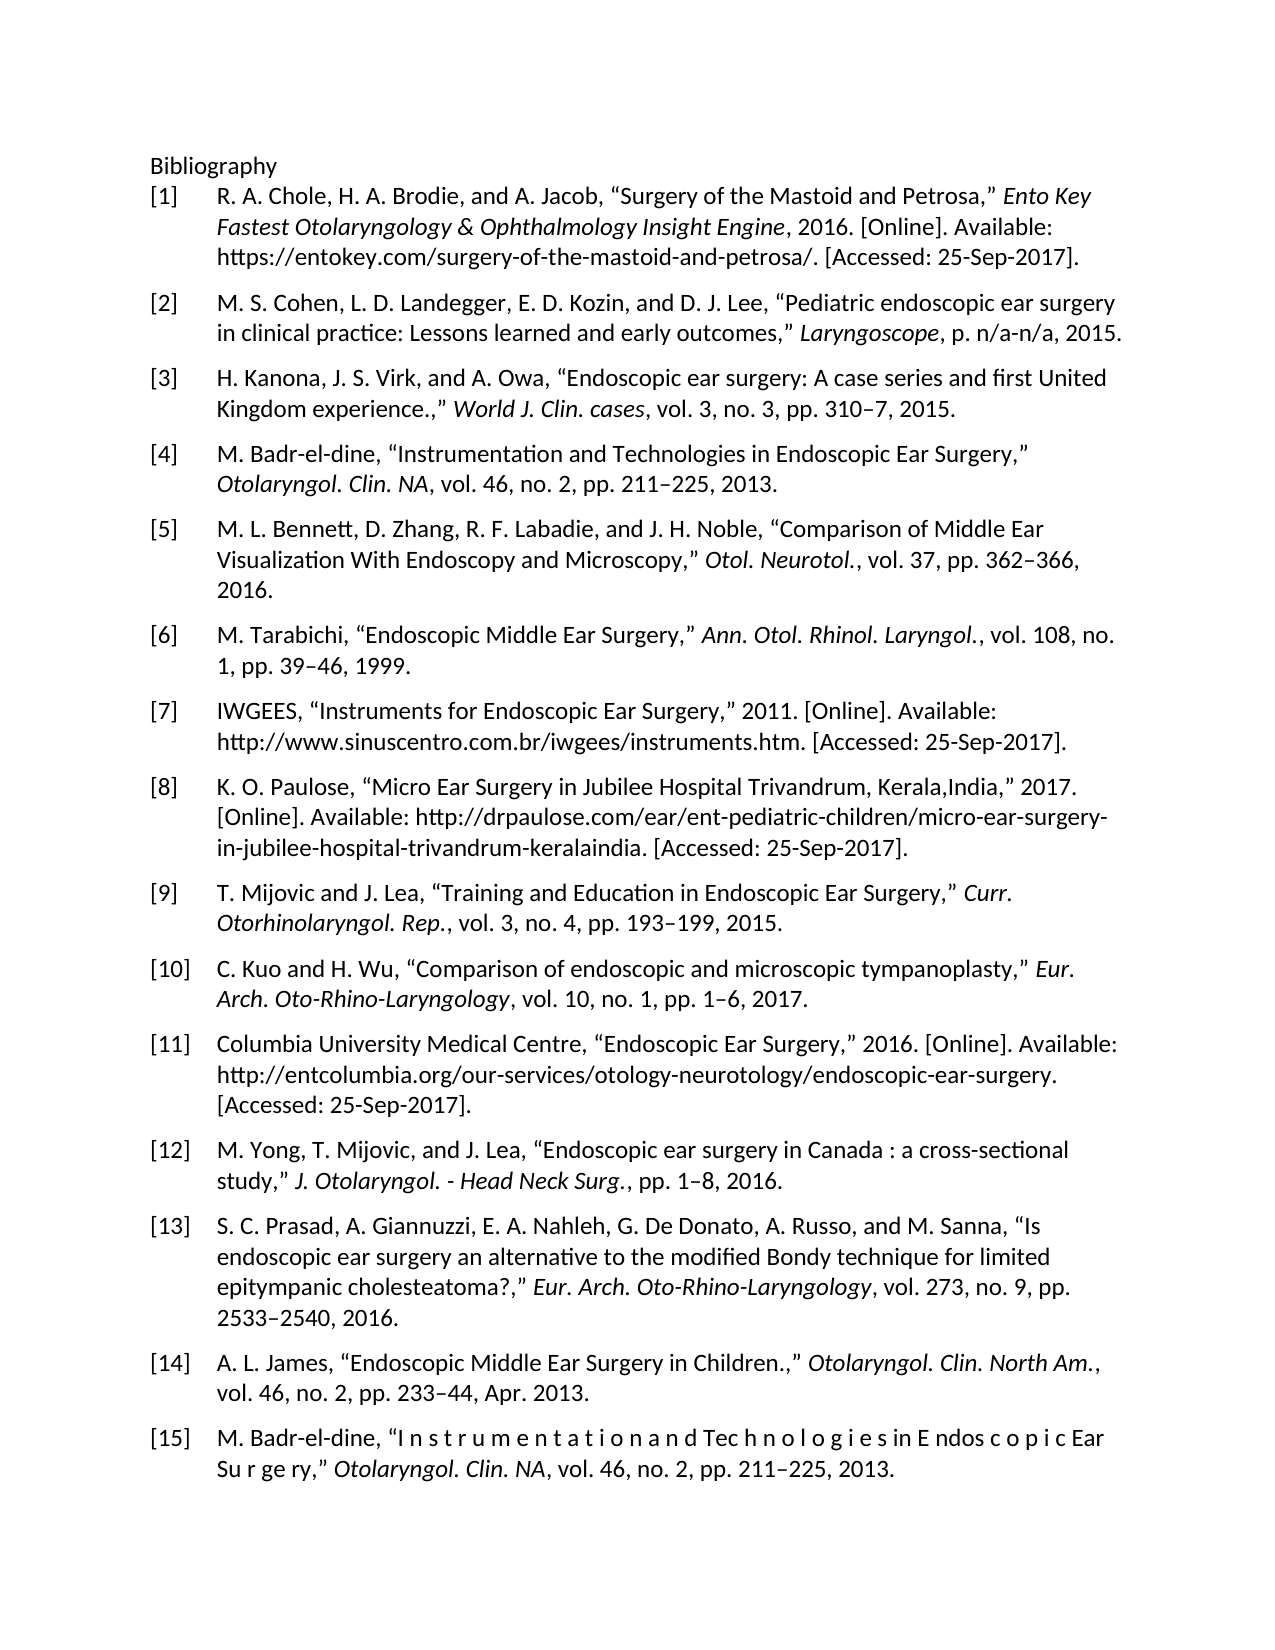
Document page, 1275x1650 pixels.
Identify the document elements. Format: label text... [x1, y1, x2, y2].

text [4] M. Badr-el-dine, “Instrumentation and Technologies in Endoscopic Ear Surgery,” Otolaryngol. Clin. NA, vol. 46, no. 2, pp. 211–225, 2013. [150, 438, 1125, 499]
text [3] H. Kanona, J. S. Virk, and A. Owa, “Endoscopic ear surgery: A case series and first United Kingdom experience.,” World J. Clin. cases, vol. 3, no. 3, pp. 310–7, 2015. [150, 362, 1125, 423]
text [14] A. L. James, “Endoscopic Middle Ear Surgery in Children.,” Otolaryngol. Clin. North Am., vol. 46, no. 2, pp. 233–44, Apr. 2013. [150, 1347, 1125, 1408]
text [5] M. L. Bennett, D. Zhang, R. F. Labadie, and J. H. Noble, “Comparison of Middle Ear Visualization With Endoscopy and Microscopy,” Otol. Neurotol., vol. 37, pp. 362–366, 2016. [150, 513, 1125, 605]
text Bibliography [150, 150, 1125, 181]
text [8] K. O. Paulose, “Micro Ear Surgery in Jubilee Hospital Trivandrum, Kerala,India,” 2017. [Online]. Available: http://drpaulose.com/ear/ent-pediatric-children/micro-ear-surgery-in-jubilee-hospital-trivandrum-keralaindia. [Accessed: 25-Sep-2017]. [150, 771, 1125, 862]
text [13] S. C. Prasad, A. Giannuzzi, E. A. Nahleh, G. De Donato, A. Russo, and M. Sanna, “Is endoscopic ear surgery an alternative to the modified Bondy technique for limited epitympanic cholesteatoma?,” Eur. Arch. Oto-Rhino-Laryngology, vol. 273, no. 9, pp. 2533–2540, 2016. [150, 1210, 1125, 1332]
text [12] M. Yong, T. Mijovic, and J. Lea, “Endoscopic ear surgery in Canada : a cross-sectional study,” J. Otolaryngol. - Head Neck Surg., pp. 1–8, 2016. [150, 1134, 1125, 1196]
text [7] IWGEES, “Instruments for Endoscopic Ear Surgery,” 2011. [Online]. Available: http://www.sinuscentro.com.br/iwgees/instruments.htm. [Accessed: 25-Sep-2017]. [150, 695, 1125, 756]
text [10] C. Kuo and H. Wu, “Comparison of endoscopic and microscopic tympanoplasty,” Eur. Arch. Oto-Rhino-Laryngology, vol. 10, no. 1, pp. 1–6, 2017. [150, 953, 1125, 1014]
text [15] M. Badr-el-dine, “I n s t r u m e n t a t i o n a n d Tec h n o l o g i e s in E ndos c o p i c Ear Su r ge ry,” Otolaryngol. Clin. NA, vol. 46, no. 2, pp. 211–225, 2013. [150, 1422, 1125, 1483]
text [6] M. Tarabichi, “Endoscopic Middle Ear Surgery,” Ann. Otol. Rhinol. Laryngol., vol. 108, no. 1, pp. 39–46, 1999. [150, 620, 1125, 681]
text [2] M. S. Cohen, L. D. Landegger, E. D. Kozin, and D. J. Lee, “Pediatric endoscopic ear surgery in clinical practice: Lessons learned and early outcomes,” Laryngoscope, p. n/a-n/a, 2015. [150, 287, 1125, 348]
text [9] T. Mijovic and J. Lea, “Training and Education in Endoscopic Ear Surgery,” Curr. Otorhinolaryngol. Rep., vol. 3, no. 4, pp. 193–199, 2015. [150, 877, 1125, 938]
text [1] R. A. Chole, H. A. Brodie, and A. Jacob, “Surgery of the Mastoid and Petrosa,” Ento Key Fastest Otolaryngology & Ophthalmology Insight Engine, 2016. [Online]. Available: https://entokey.com/surgery-of-the-mastoid-and-petrosa/. [Accessed: 25-Sep-2017]. [150, 181, 1125, 272]
text [11] Columbia University Medical Centre, “Endoscopic Ear Surgery,” 2016. [Online]. Available: http://entcolumbia.org/our-services/otology-neurotology/endoscopic-ear-surgery. [Accessed: 25-Sep-2017]. [150, 1028, 1125, 1120]
